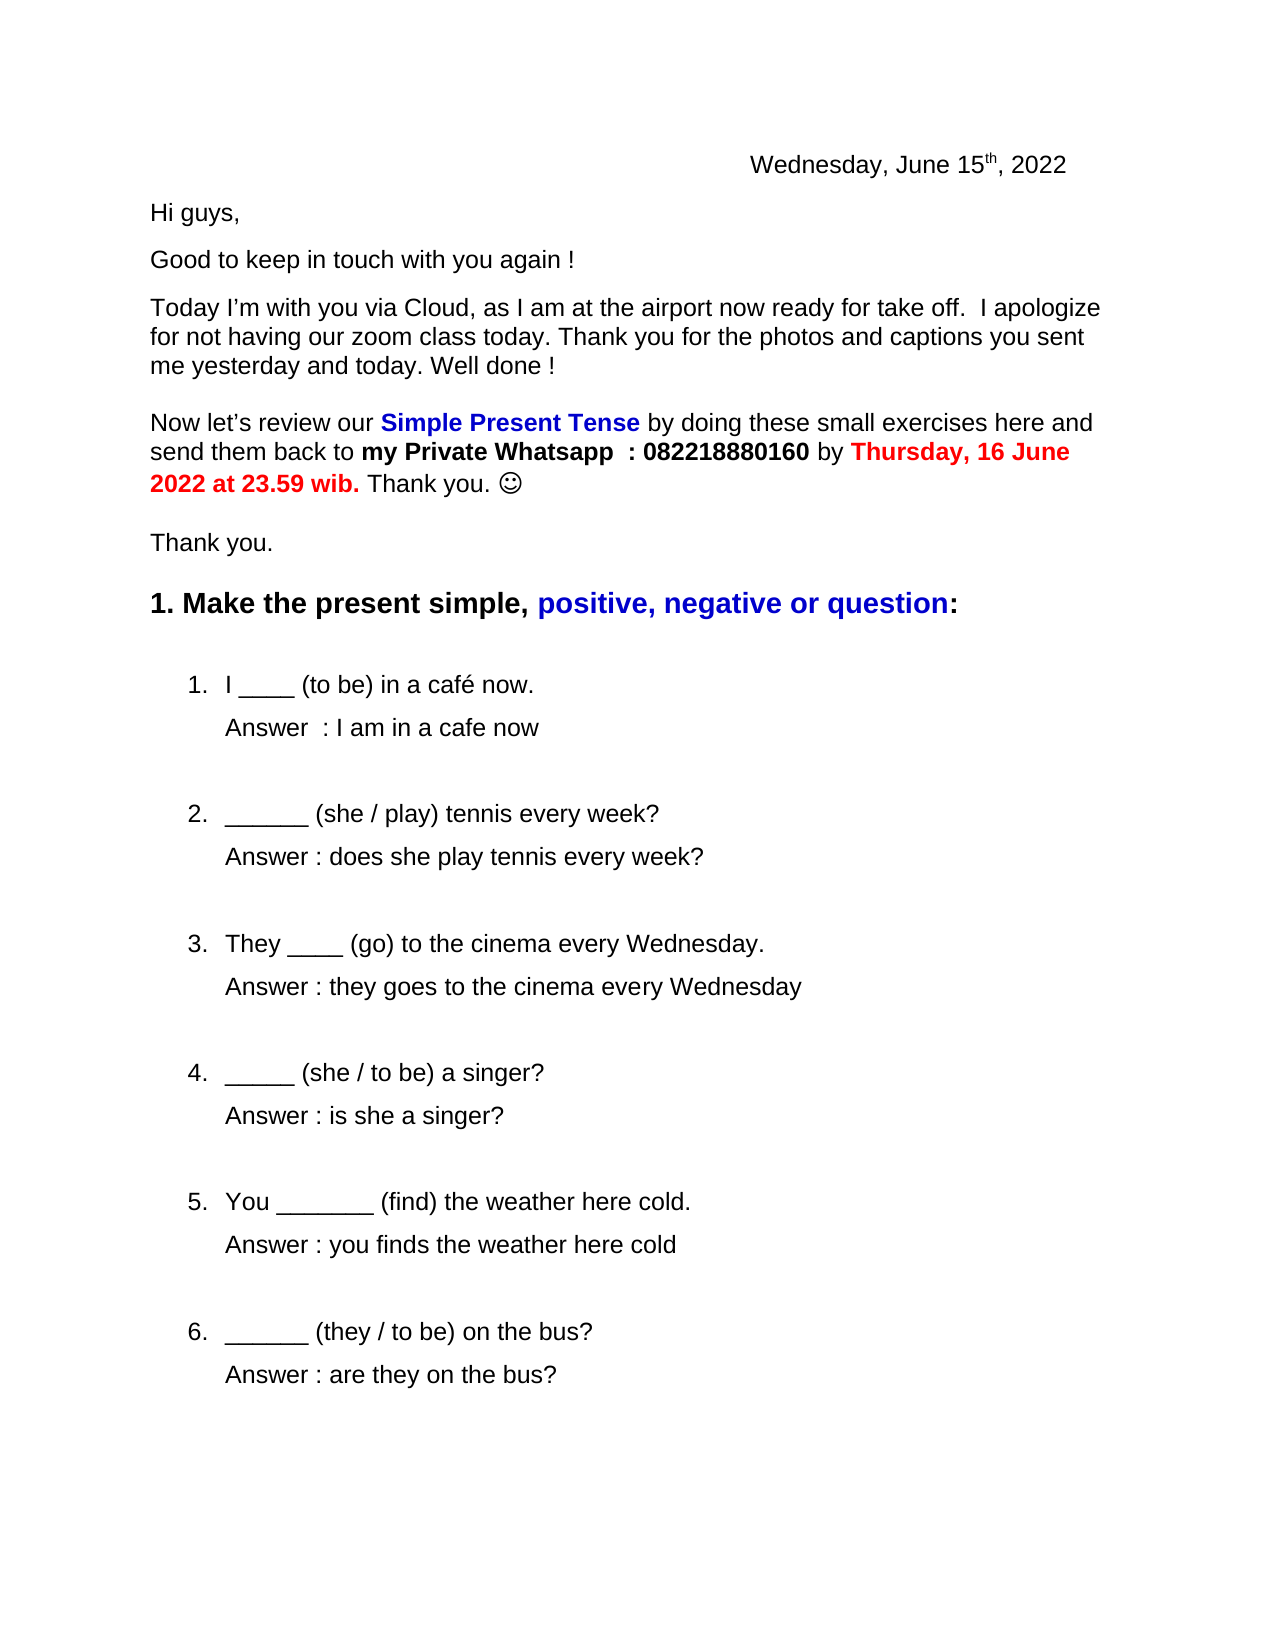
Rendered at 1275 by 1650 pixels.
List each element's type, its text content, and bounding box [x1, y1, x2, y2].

list You _______ (find) the weather here cold. [187, 1187, 1125, 1216]
list They ____ (go) to the cinema every Wednesday. [187, 928, 1125, 957]
text Answer : I am in a cafe now [225, 713, 1125, 742]
text Today I’m with you via Cloud, as I am at the airport now ready for take off. I apologize for not having our zoom class today. Thank you for the photos and captions you sent me yesterday and today. Well done ! [150, 293, 1125, 379]
list _____ (she / to be) a singer? [187, 1058, 1125, 1087]
text Answer : does she play tennis every week? [225, 842, 1125, 871]
text Hi guys, [150, 198, 1125, 226]
text Answer : you finds the weather here cold [225, 1230, 1125, 1259]
text Thank you. [150, 528, 1125, 557]
text Answer : they goes to the cinema every Wednesday [225, 972, 1125, 1000]
text Wednesday, June 15th, 2022 [150, 150, 1125, 179]
list ______ (they / to be) on the bus? [187, 1317, 1125, 1345]
text Good to keep in touch with you again ! [150, 245, 1125, 274]
text Answer : is she a singer? [225, 1101, 1125, 1130]
text 1. Make the present simple, positive, negative or question: [150, 586, 1125, 619]
text Now let’s review our Simple Present Tense by doing these small exercises here and send them back to my Private Whatsapp : 082218880160 by Thursday, 16 June 2022 at 23.59 wib. Thank you. ☺ [150, 408, 1125, 500]
list ______ (she / play) tennis every week? [187, 799, 1125, 828]
text Answer : are they on the bus? [225, 1360, 1125, 1388]
list I ____ (to be) in a café now. [187, 670, 1125, 698]
